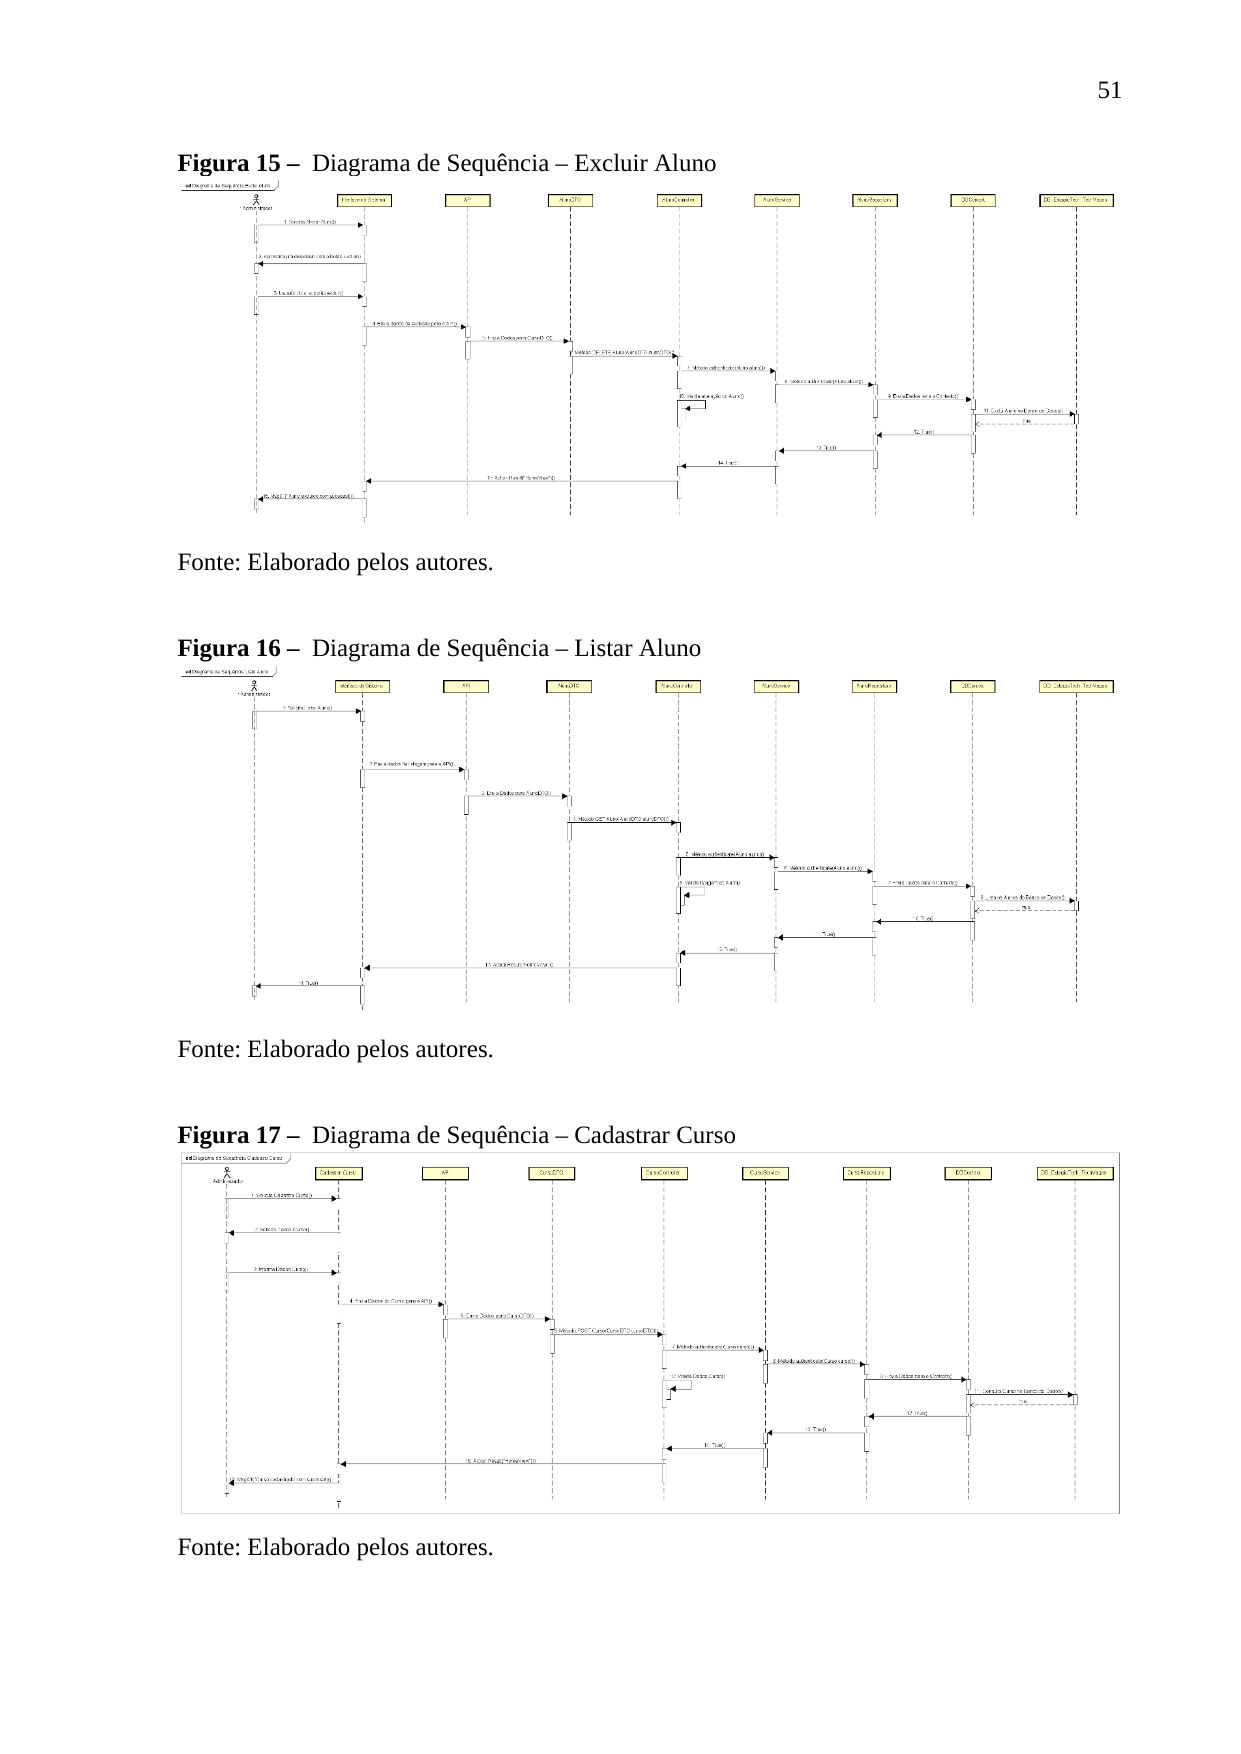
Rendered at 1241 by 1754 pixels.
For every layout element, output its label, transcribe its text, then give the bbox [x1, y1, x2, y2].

text Fonte: Elaborado pelos autores. [177, 547, 1122, 576]
text Fonte: Elaborado pelos autores. [177, 1532, 1122, 1561]
text Fonte: Elaborado pelos autores. [177, 1034, 1122, 1063]
picture [177, 176, 1123, 533]
picture [177, 1149, 1123, 1518]
picture [177, 662, 1123, 1020]
text Figura 17 – Diagrama de Sequência – Cadastrar Curso [177, 1120, 1122, 1149]
text Figura 15 – Diagrama de Sequência – Excluir Aluno [177, 148, 1122, 176]
text Figura 16 – Diagrama de Sequência – Listar Aluno [177, 633, 1122, 662]
